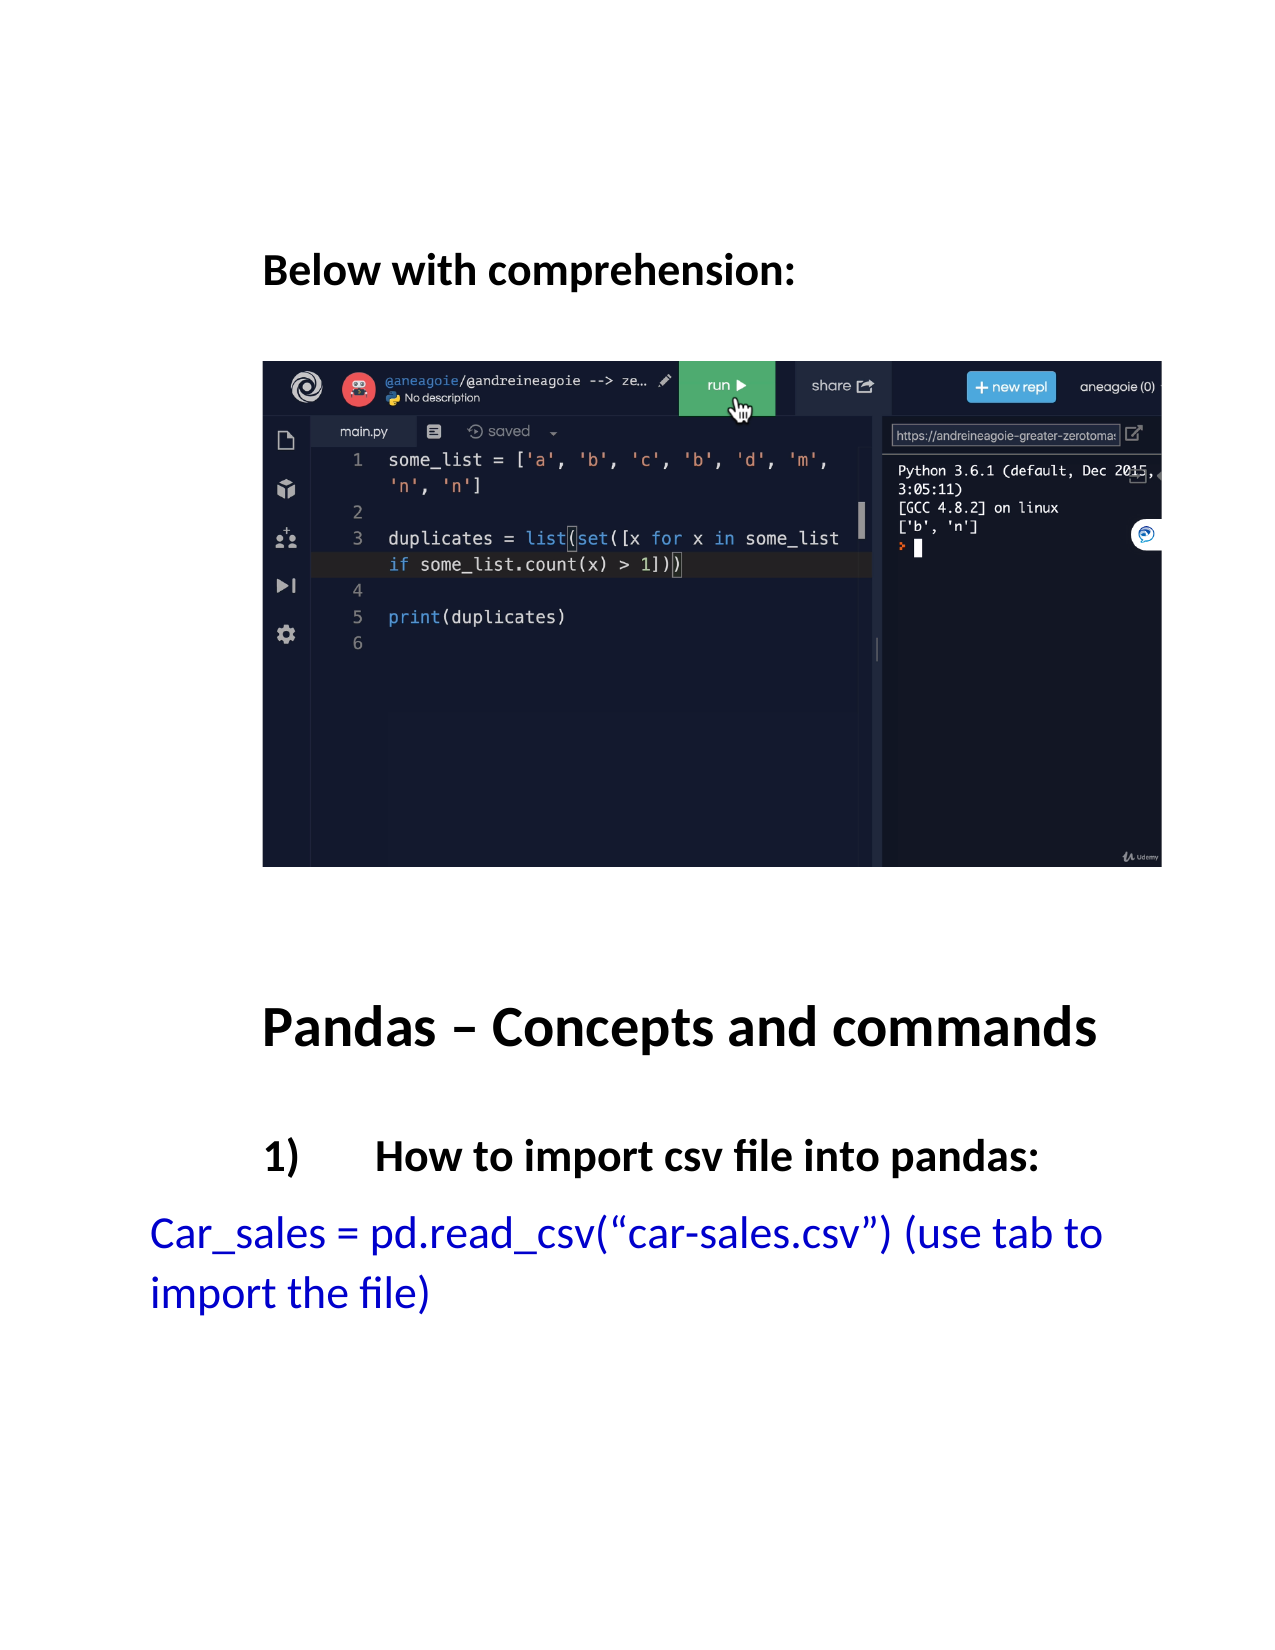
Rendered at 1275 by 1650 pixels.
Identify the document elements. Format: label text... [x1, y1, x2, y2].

picture [262, 361, 1162, 867]
list How to import csv file into pandas: [262, 1127, 1125, 1183]
list Pandas – Concepts and commands [262, 989, 1125, 1061]
list Below with comprehension: [262, 241, 1125, 297]
text Car_sales = pd.read_csv(“car-sales.csv”) (use tab to import the file) [150, 1204, 1125, 1320]
